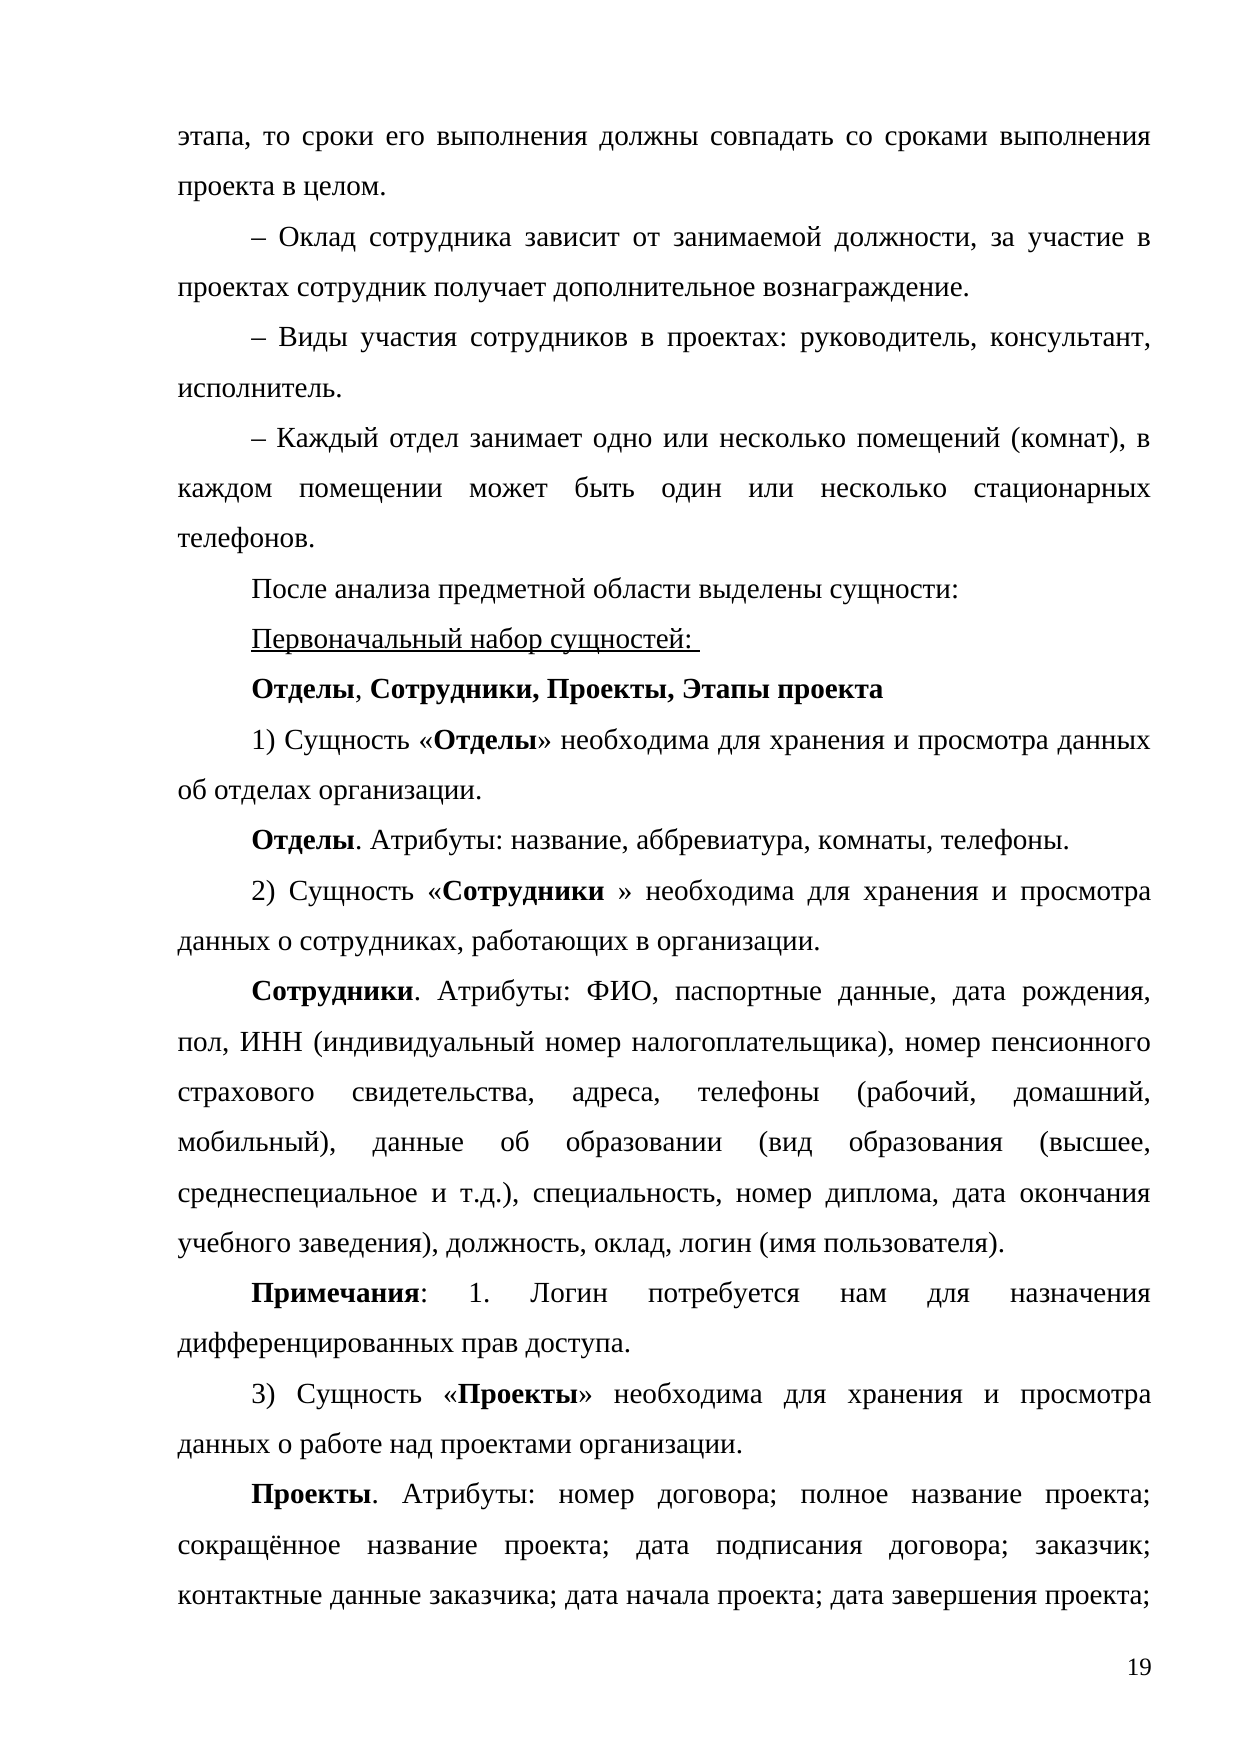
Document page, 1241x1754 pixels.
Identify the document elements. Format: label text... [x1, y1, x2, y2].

text – Виды участия сотрудников в проектах: руководитель, консультант, исполнитель. [177, 319, 1152, 403]
text Примечания: 1. Логин потребуется нам для назначения дифференцированных прав доступа. [177, 1275, 1152, 1359]
text – Каждый отдел занимает одно или несколько помещений (комнат), в каждом помещении может быть один или несколько стационарных телефонов. [177, 420, 1152, 554]
text 1) Сущность «Отделы» необходима для хранения и просмотра данных об отделах организации. [177, 722, 1152, 806]
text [177, 118, 1152, 202]
text Отделы, Сотрудники, Проекты, Этапы проекта [177, 672, 1152, 705]
text 2) Сущность «Сотрудники » необходима для хранения и просмотра данных о сотрудниках, работающих в организации. [177, 873, 1152, 957]
text Сотрудники. Атрибуты: ФИО, паспортные данные, дата рождения, пол, ИНН (индивидуальный номер налогоплательщика), номер пенсионного страхового свидетельства, адреса, телефоны (рабочий, домашний, мобильный), данные об образовании (вид образования (высшее, среднеспециальное и т.д.), специальность, номер диплома, дата окончания учебного заведения), должность, оклад, логин (имя пользователя). [177, 973, 1152, 1258]
text – Оклад сотрудника зависит от занимаемой должности, за участие в проектах сотрудник получает дополнительное вознаграждение. [177, 219, 1152, 303]
text Первоначальный набор сущностей: [177, 621, 1152, 655]
text После анализа предметной области выделены сущности: [177, 571, 1152, 604]
text Отделы. Атрибуты: название, аббревиатура, комнаты, телефоны. [177, 822, 1152, 856]
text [177, 1477, 1152, 1611]
text 3) Сущность «Проекты» необходима для хранения и просмотра данных о работе над проектами организации. [177, 1376, 1152, 1460]
